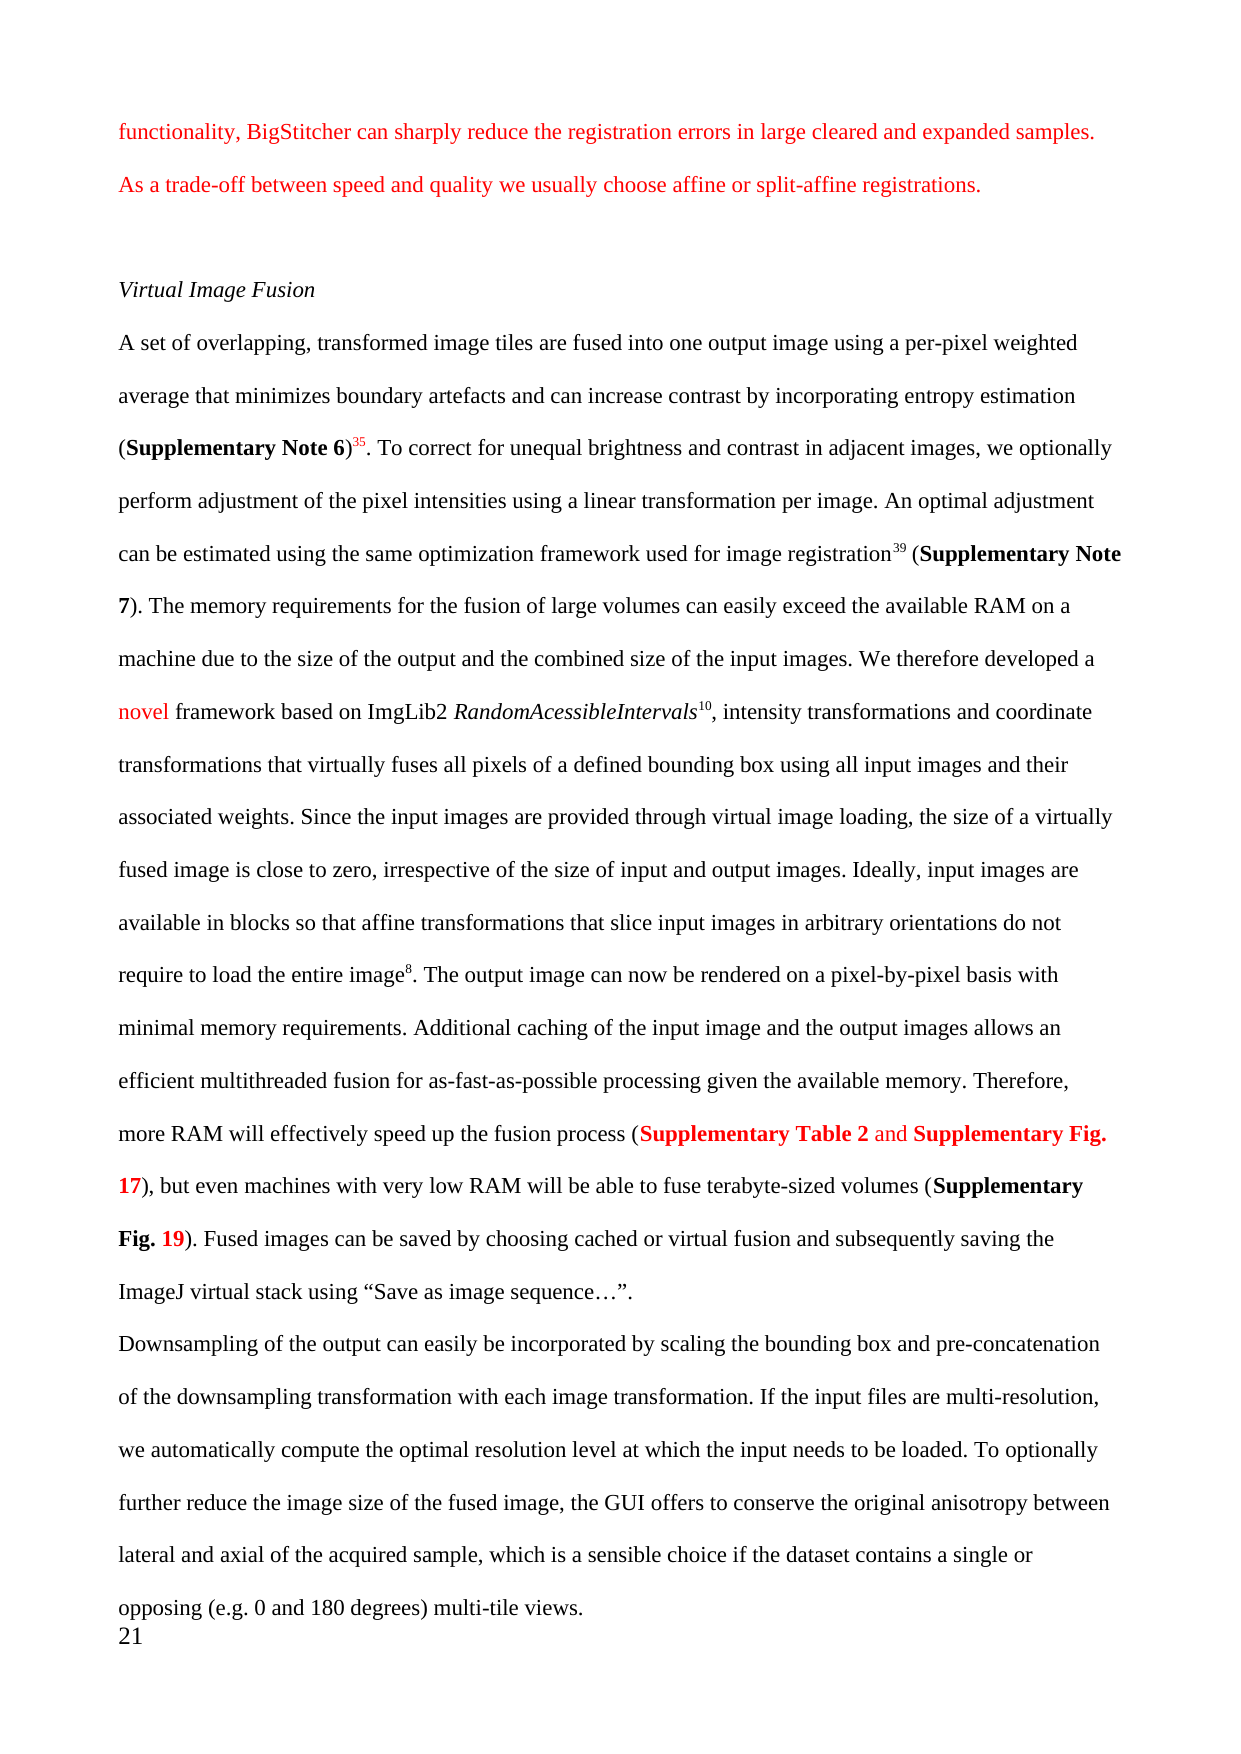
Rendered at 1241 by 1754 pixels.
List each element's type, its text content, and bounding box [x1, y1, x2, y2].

text Virtual Image Fusion [118, 276, 1122, 303]
text Downsampling of the output can easily be incorporated by scaling the bounding box and pre-concatenation of the downsampling transformation with each image transformation. If the input files are multi-resolution, we automatically compute the optimal resolution level at which the input needs to be loaded. To optionally further reduce the image size of the fused image, the GUI offers to conserve the original anisotropy between lateral and axial of the acquired sample, which is a sensible choice if the dataset contains a single or opposing (e.g. 0 and 180 degrees) multi-tile views. [118, 1330, 1122, 1620]
text A set of overlapping, transformed image tiles are fused into one output image using a per-pixel weighted average that minimizes boundary artefacts and can increase contrast by incorporating entropy estimation (Supplementary Note 6)35. To correct for unequal brightness and contrast in adjacent images, we optionally perform adjustment of the pixel intensities using a linear transformation per image. An optimal adjustment can be estimated using the same optimization framework used for image registration39 (Supplementary Note 7). The memory requirements for the fusion of large volumes can easily exceed the available RAM on a machine due to the size of the output and the combined size of the input images. We therefore developed a novel framework based on ImgLib2 RandomAcessibleIntervals10, intensity transformations and coordinate transformations that virtually fuses all pixels of a defined bounding box using all input images and their associated weights. Since the input images are provided through virtual image loading, the size of a virtually fused image is close to zero, irrespective of the size of input and output images. Ideally, input images are available in blocks so that affine transformations that slice input images in arbitrary orientations do not require to load the entire image8. The output image can now be rendered on a pixel-by-pixel basis with minimal memory requirements. Additional caching of the input image and the output images allows an efficient multithreaded fusion for as-fast-as-possible processing given the available memory. Therefore, more RAM will effectively speed up the fusion process (Supplementary Table 2 and Supplementary Fig. 17), but even machines with very low RAM will be able to fuse terabyte-sized volumes (Supplementary Fig. 19). Fused images can be saved by choosing cached or virtual fusion and subsequently saving the ImageJ virtual stack using “Save as image sequence…”. [118, 329, 1122, 1304]
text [118, 118, 1122, 197]
